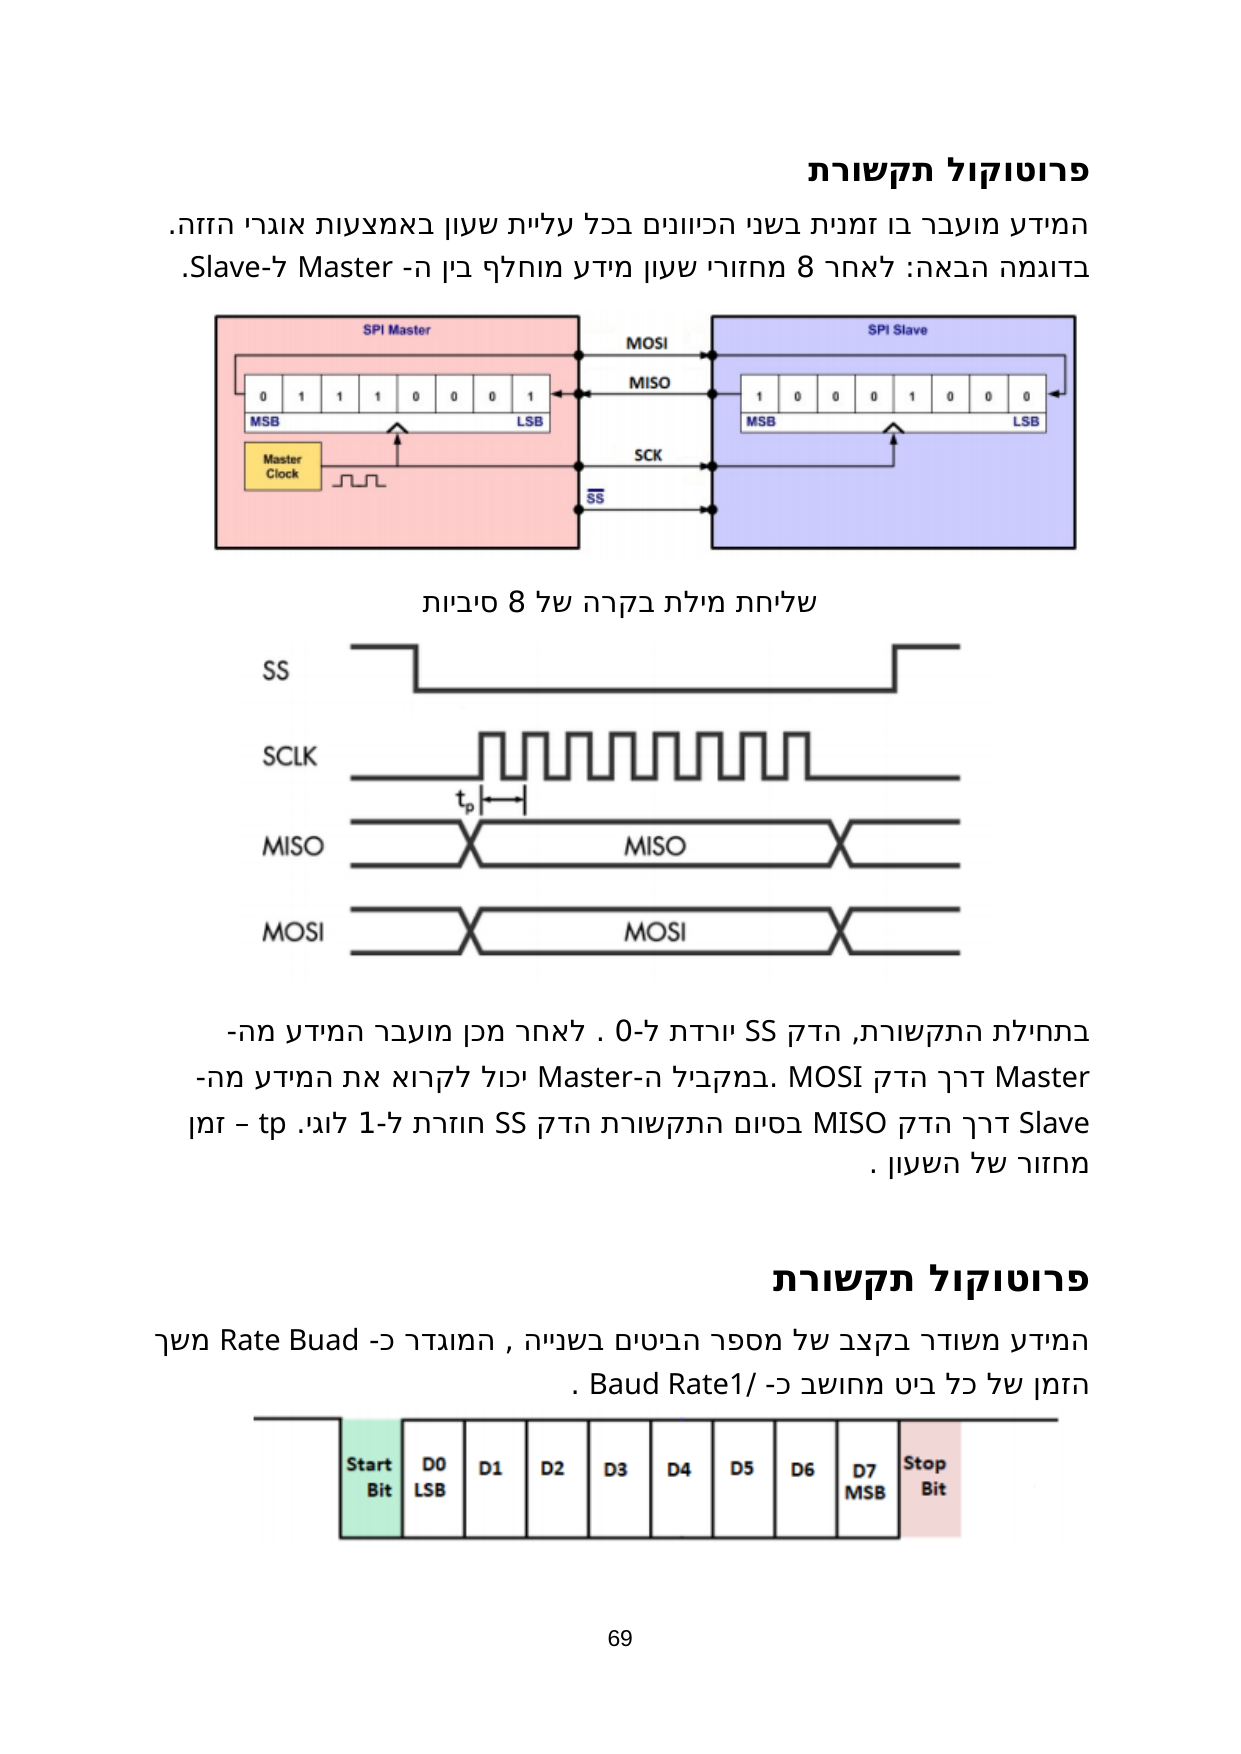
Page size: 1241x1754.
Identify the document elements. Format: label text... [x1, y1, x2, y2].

text פרוטוקול תקשורת [150, 150, 1090, 189]
text בתחילת התקשורת, הדק SS יורדת ל-0 . לאחר מכן מועבר המידע מה-Master דרך הדק MOSI .במקביל ה-Master יכול לקרוא את המידע מה- Slave דרך הדק MISO בסיום התקשורת הדק SS חוזרת ל-1 לוגי. tp – זמן מחזור של השעון . [150, 1011, 1090, 1181]
text פרוטוקול תקשורת [150, 1256, 1090, 1300]
picture [238, 623, 993, 987]
picture [177, 304, 1090, 569]
text המידע מועבר בו זמנית בשני הכיוונים בכל עליית שעון באמצעות אוגרי הזזה. בדוגמה הבאה: לאחר 8 מחזורי שעון מידע מוחלף בין ה- Master ל-Slave. [150, 207, 1090, 286]
picture [218, 1408, 1081, 1546]
